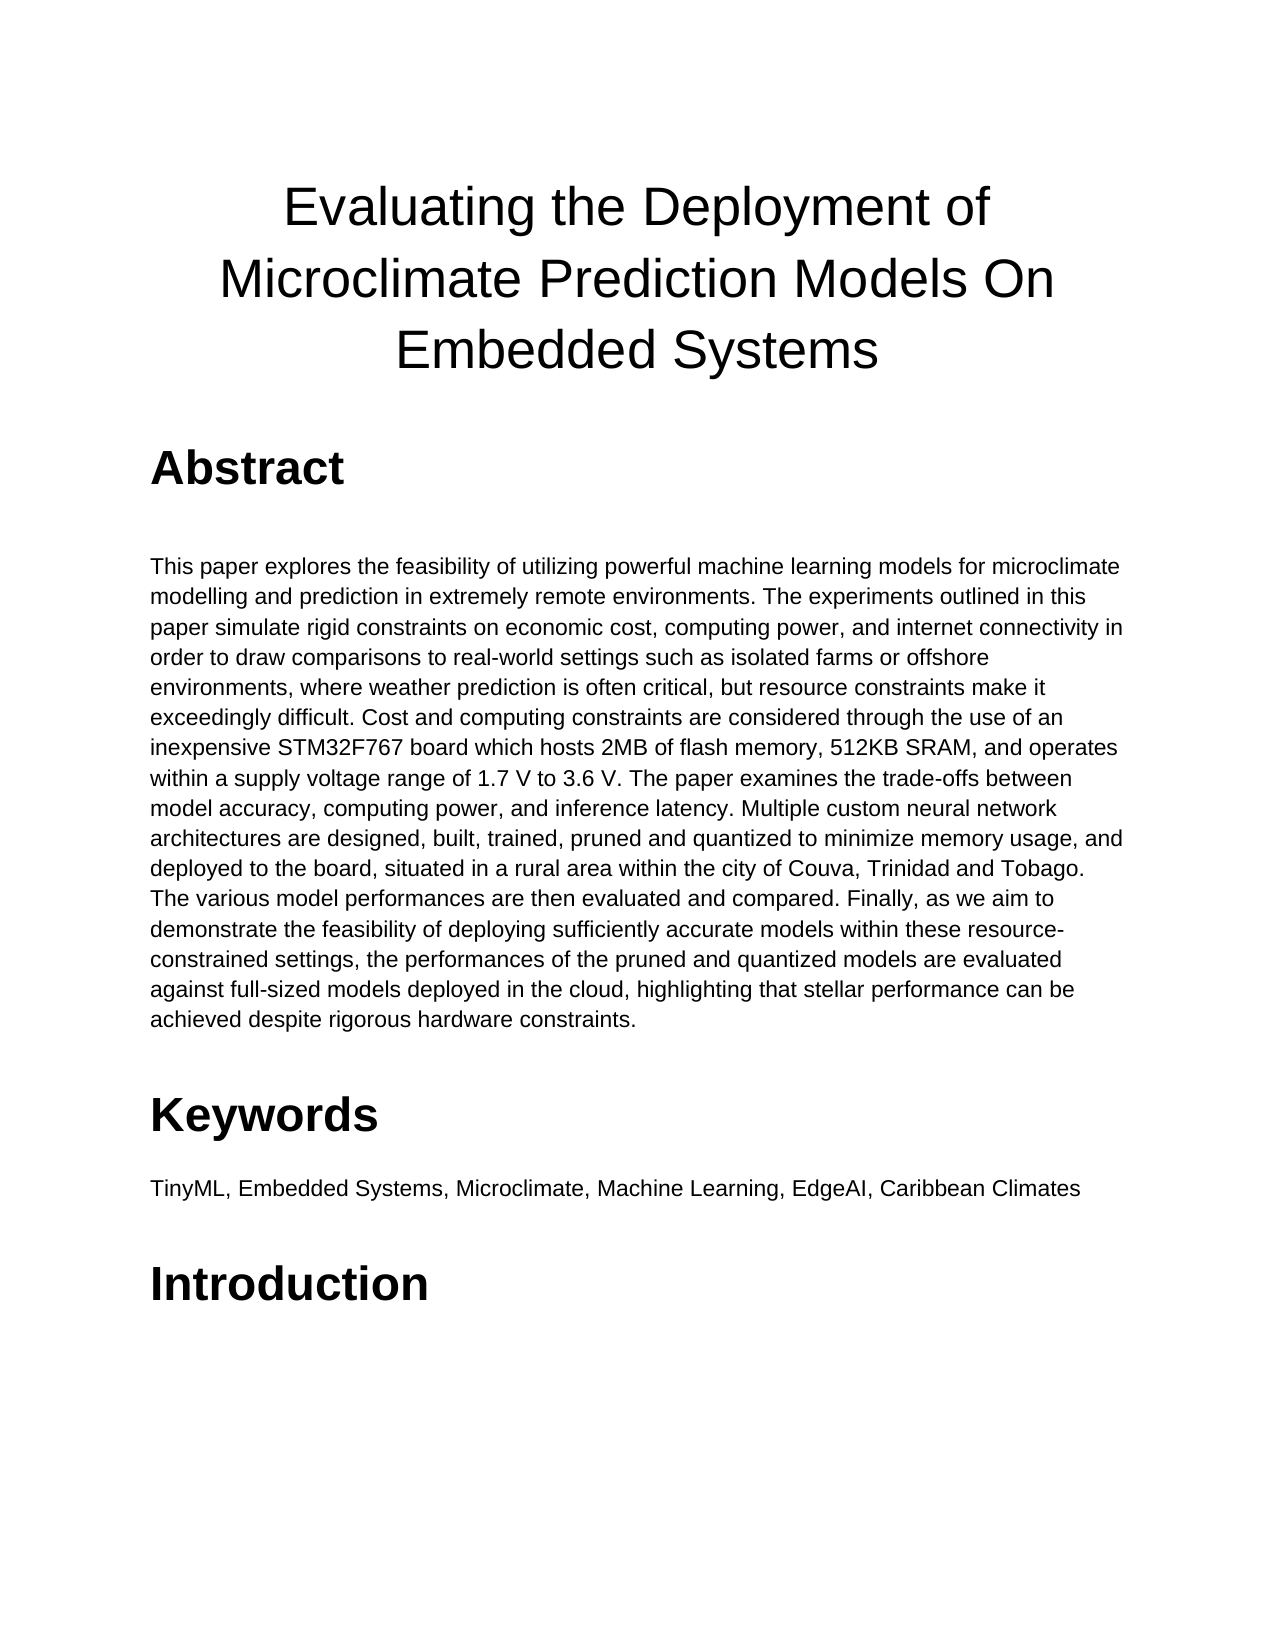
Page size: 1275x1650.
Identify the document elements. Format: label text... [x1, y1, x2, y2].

subtitle Introduction [150, 1255, 1125, 1310]
subtitle This paper explores the feasibility of utilizing powerful machine learning models for microclimate modelling and prediction in extremely remote environments. The experiments outlined in this paper simulate rigid constraints on economic cost, computing power, and internet connectivity in order to draw comparisons to real-world settings such as isolated farms or offshore environments, where weather prediction is often critical, but resource constraints make it exceedingly difficult. Cost and computing constraints are considered through the use of an inexpensive STM32F767 board which hosts 2MB of flash memory, 512KB SRAM, and operates within a supply voltage range of 1.7 V to 3.6 V. The paper examines the trade-offs between model accuracy, computing power, and inference latency. Multiple custom neural network architectures are designed, built, trained, pruned and quantized to minimize memory usage, and deployed to the board, situated in a rural area within the city of Couva, Trinidad and Tobago. The various model performances are then evaluated and compared. Finally, as we aim to demonstrate the feasibility of deploying sufficiently accurate models within these resource-constrained settings, the performances of the pruned and quantized models are evaluated against full-sized models deployed in the cloud, highlighting that stellar performance can be achieved despite rigorous hardware constraints. [150, 553, 1125, 1032]
text TinyML, Embedded Systems, Microclimate, Machine Learning, EdgeAI, Caribbean Climates [150, 1175, 1125, 1201]
subtitle Keywords [150, 1086, 1125, 1141]
title Evaluating the Deployment of Microclimate Prediction Models On Embedded Systems [150, 175, 1125, 380]
subtitle Abstract [150, 440, 1125, 495]
